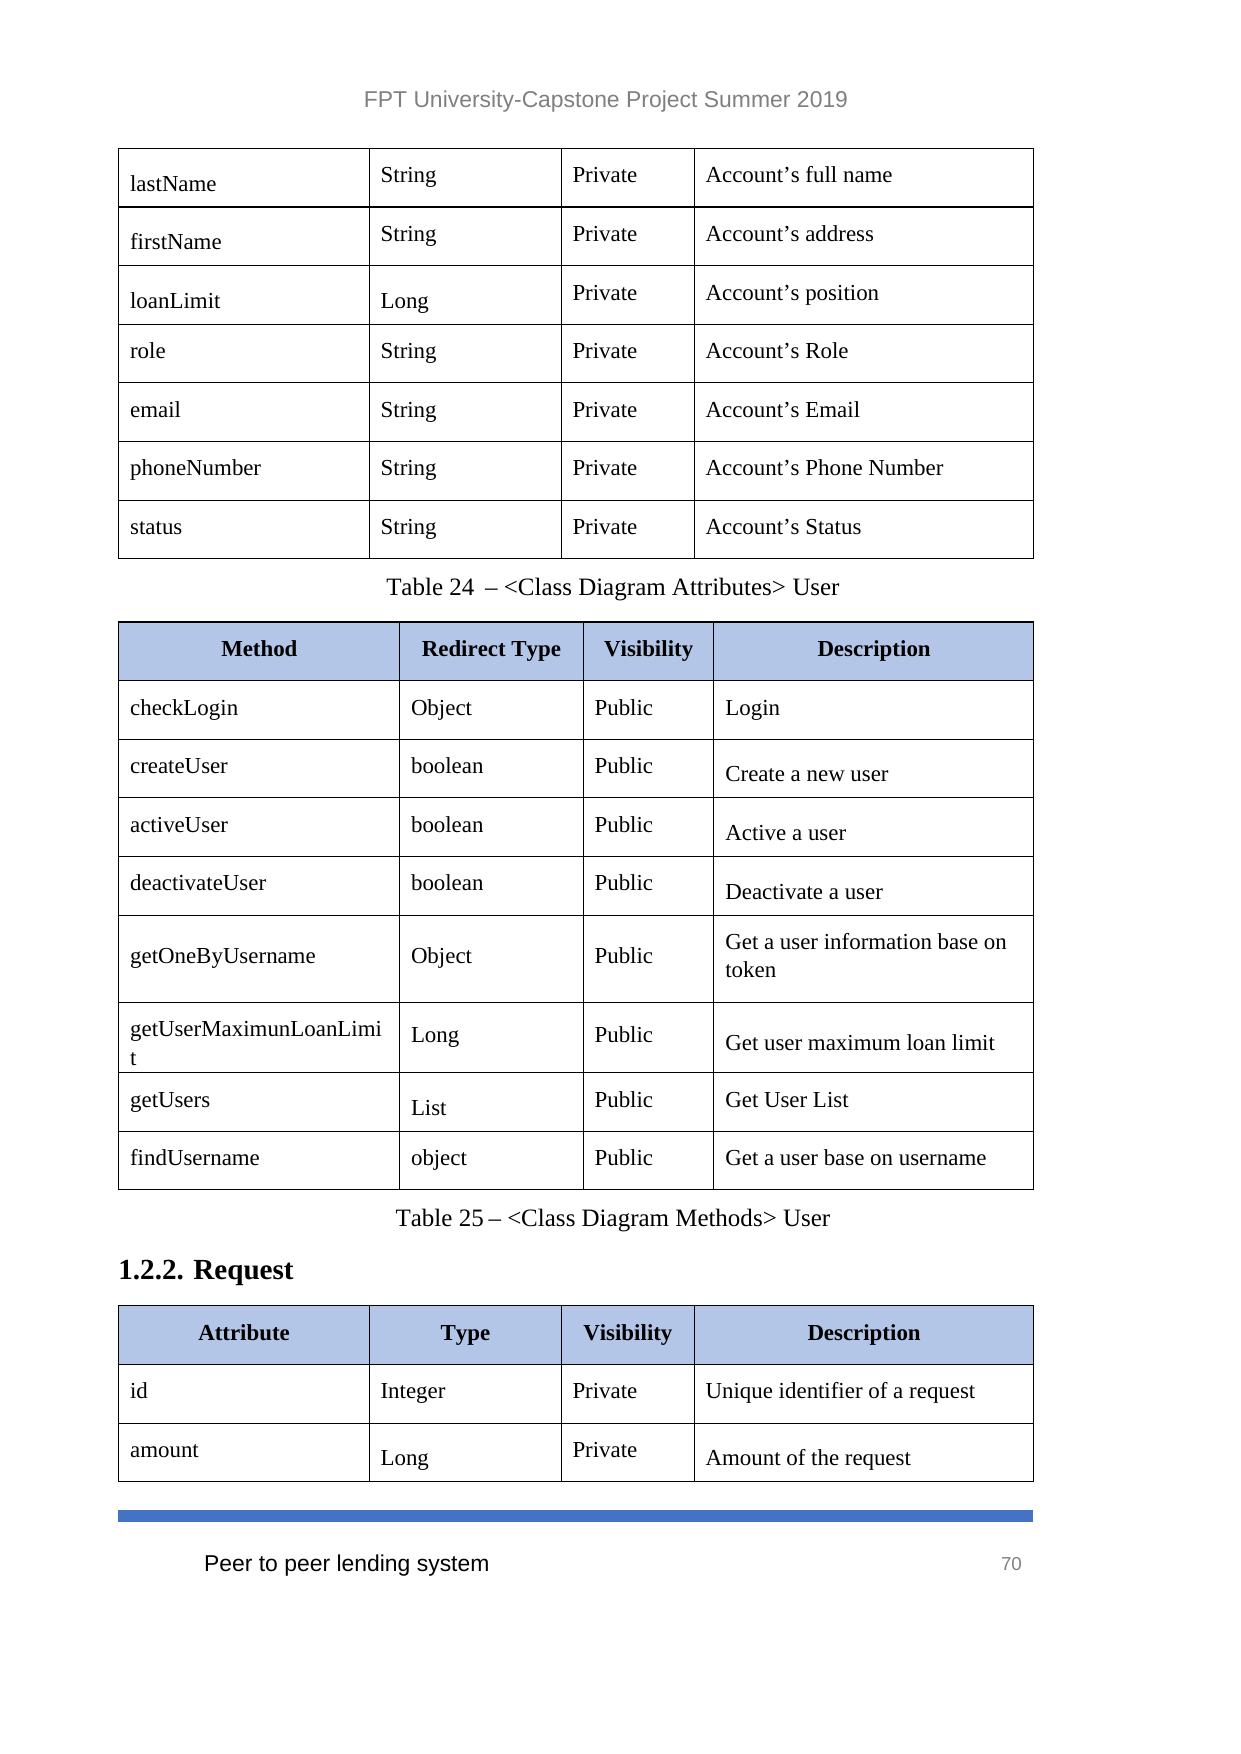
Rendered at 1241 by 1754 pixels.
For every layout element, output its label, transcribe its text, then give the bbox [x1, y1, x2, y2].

table_cell Public [584, 798, 713, 856]
table_cell id [119, 1365, 369, 1423]
table_cell Get user maximum loan limit [714, 1003, 1033, 1072]
table_cell Integer [370, 1365, 561, 1423]
table_cell Private [562, 266, 694, 324]
table_header Type [370, 1306, 561, 1364]
table_cell Account’s Phone Number [695, 442, 1033, 499]
table_cell Private [562, 442, 694, 499]
table_cell String [370, 501, 561, 558]
table_cell lastName [119, 149, 369, 206]
table_cell Public [584, 1132, 713, 1189]
text Table 25 – <Class Diagram Methods> User [118, 1203, 1033, 1232]
table_cell Login [714, 681, 1033, 739]
table_header Method [119, 623, 399, 680]
table_cell phoneNumber [119, 442, 369, 499]
table_cell Account’s address [695, 208, 1033, 265]
table_cell Account’s Status [695, 501, 1033, 558]
table_header Description [714, 623, 1033, 680]
table_cell getUserMaximunLoanLimit [119, 1003, 399, 1072]
table_cell Long [370, 266, 561, 324]
table_cell getUsers [119, 1073, 399, 1131]
table_cell Public [584, 1073, 713, 1131]
table_cell List [400, 1073, 583, 1131]
table_cell Create a new user [714, 740, 1033, 797]
list Request [118, 1252, 1033, 1286]
table_cell String [370, 149, 561, 206]
table_cell boolean [400, 740, 583, 797]
table_cell Long [400, 1003, 583, 1072]
table_cell Get a user information base on token [714, 916, 1033, 1002]
table_header Attribute [119, 1306, 369, 1364]
table_cell boolean [400, 798, 583, 856]
table_header Visibility [562, 1306, 694, 1364]
table_cell deactivateUser [119, 857, 399, 914]
table_cell email [119, 383, 369, 441]
table_cell Private [562, 1365, 694, 1423]
table_cell Private [562, 149, 694, 206]
table_cell String [370, 208, 561, 265]
table_cell Deactivate a user [714, 857, 1033, 914]
table_cell getOneByUsername [119, 916, 399, 1002]
table_cell Account’s Role [695, 325, 1033, 382]
table_cell status [119, 501, 369, 558]
table_cell Private [562, 208, 694, 265]
table_cell Object [400, 681, 583, 739]
table_cell Object [400, 916, 583, 1002]
table_cell activeUser [119, 798, 399, 856]
table_header Description [695, 1306, 1033, 1364]
table_cell Get User List [714, 1073, 1033, 1131]
table_cell Private [562, 1424, 694, 1481]
table_cell Unique identifier of a request [695, 1365, 1033, 1423]
table_cell Public [584, 740, 713, 797]
table_cell checkLogin [119, 681, 399, 739]
table_cell Account’s full name [695, 149, 1033, 206]
text Table 24 – <Class Diagram Attributes> User [118, 572, 1033, 601]
table_cell Public [584, 1003, 713, 1072]
table_cell Private [562, 325, 694, 382]
table_cell Public [584, 857, 713, 914]
table_cell createUser [119, 740, 399, 797]
table_cell findUsername [119, 1132, 399, 1189]
table_cell Public [584, 916, 713, 1002]
table_cell Private [562, 501, 694, 558]
table_cell boolean [400, 857, 583, 914]
table_cell object [400, 1132, 583, 1189]
table_cell amount [119, 1424, 369, 1481]
table_cell Active a user [714, 798, 1033, 856]
table_cell String [370, 442, 561, 499]
table_cell String [370, 325, 561, 382]
table_cell Private [562, 383, 694, 441]
table_cell Long [370, 1424, 561, 1481]
table_cell Account’s Email [695, 383, 1033, 441]
table_cell loanLimit [119, 266, 369, 324]
table_cell String [370, 383, 561, 441]
table_cell firstName [119, 208, 369, 265]
table_cell Public [584, 681, 713, 739]
table_cell role [119, 325, 369, 382]
table_header Redirect Type [400, 623, 583, 680]
table_header Visibility [584, 623, 713, 680]
table_cell Get a user base on username [714, 1132, 1033, 1189]
table_cell Amount of the request [695, 1424, 1033, 1481]
table_cell Account’s position [695, 266, 1033, 324]
